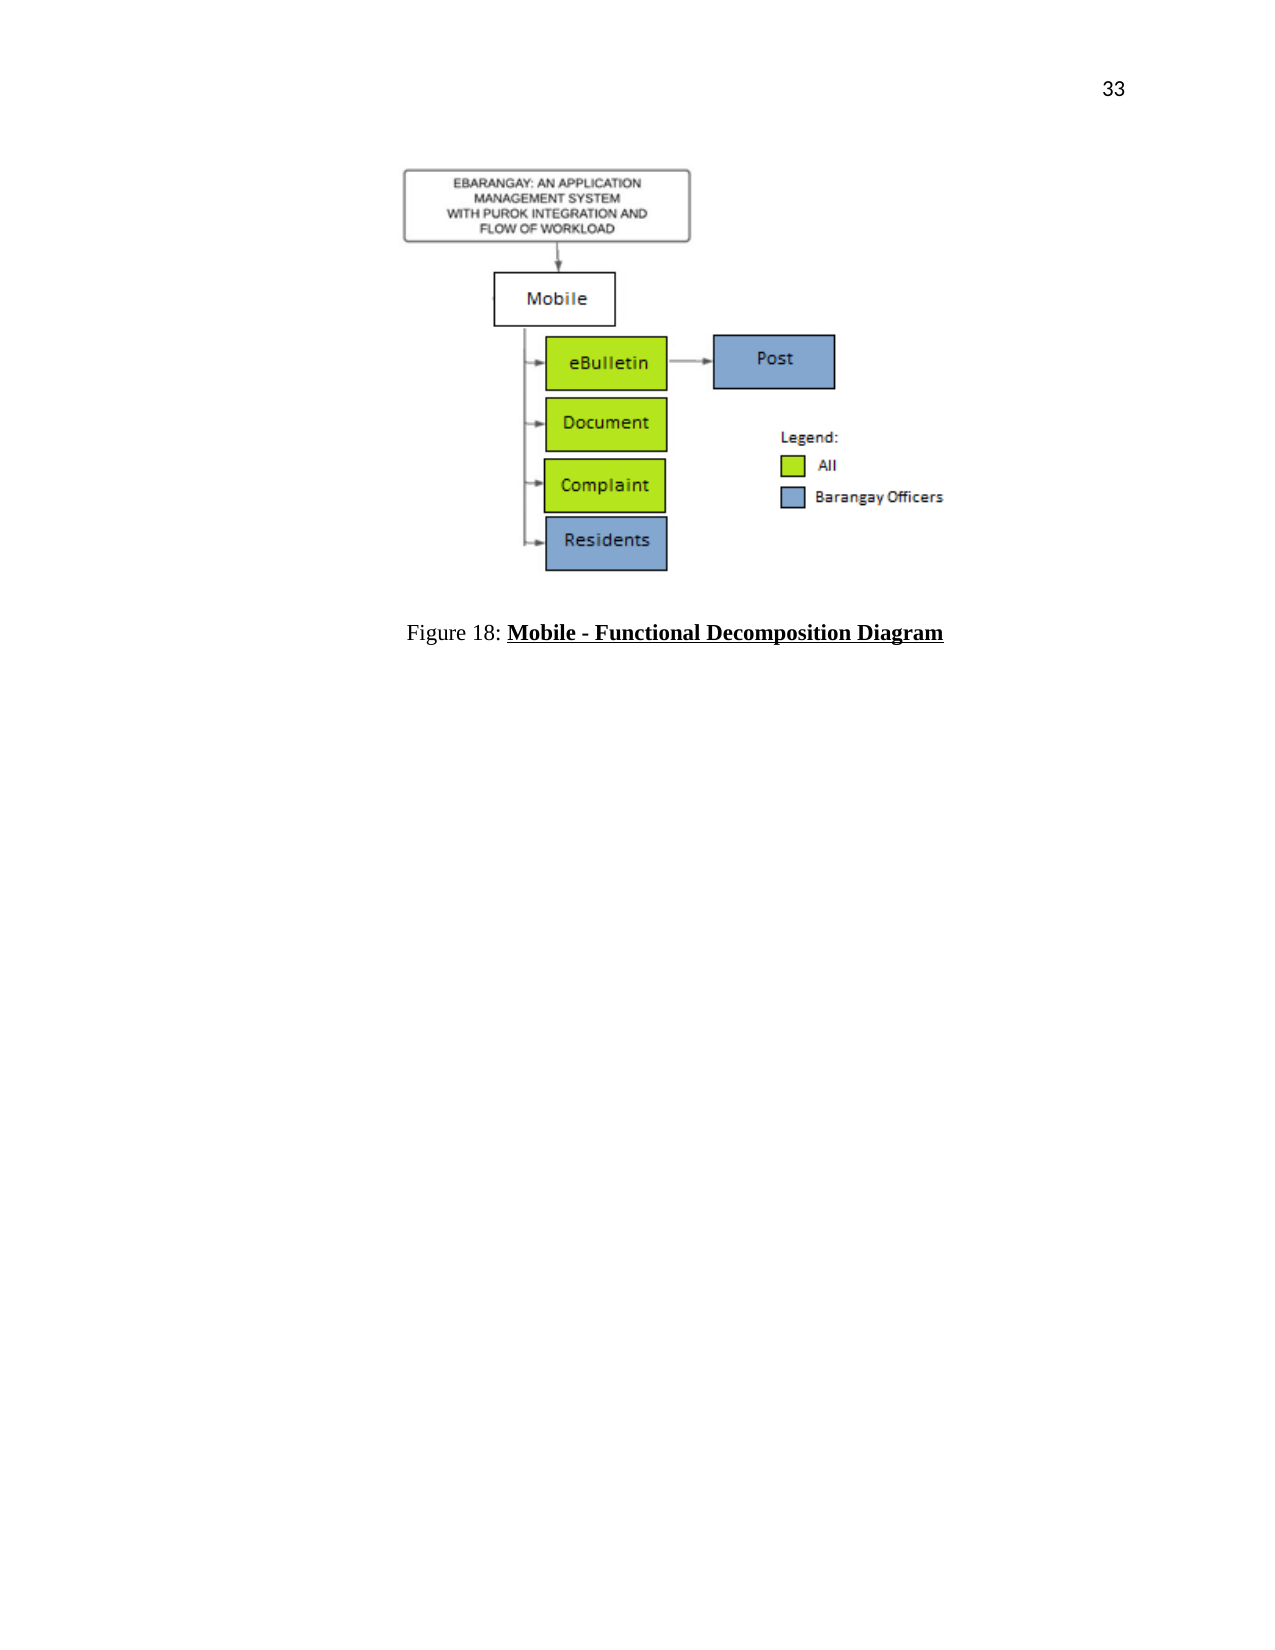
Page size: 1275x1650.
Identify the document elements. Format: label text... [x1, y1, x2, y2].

picture [392, 150, 958, 586]
text Figure 18: Mobile - Functional Decomposition Diagram [225, 619, 1125, 646]
